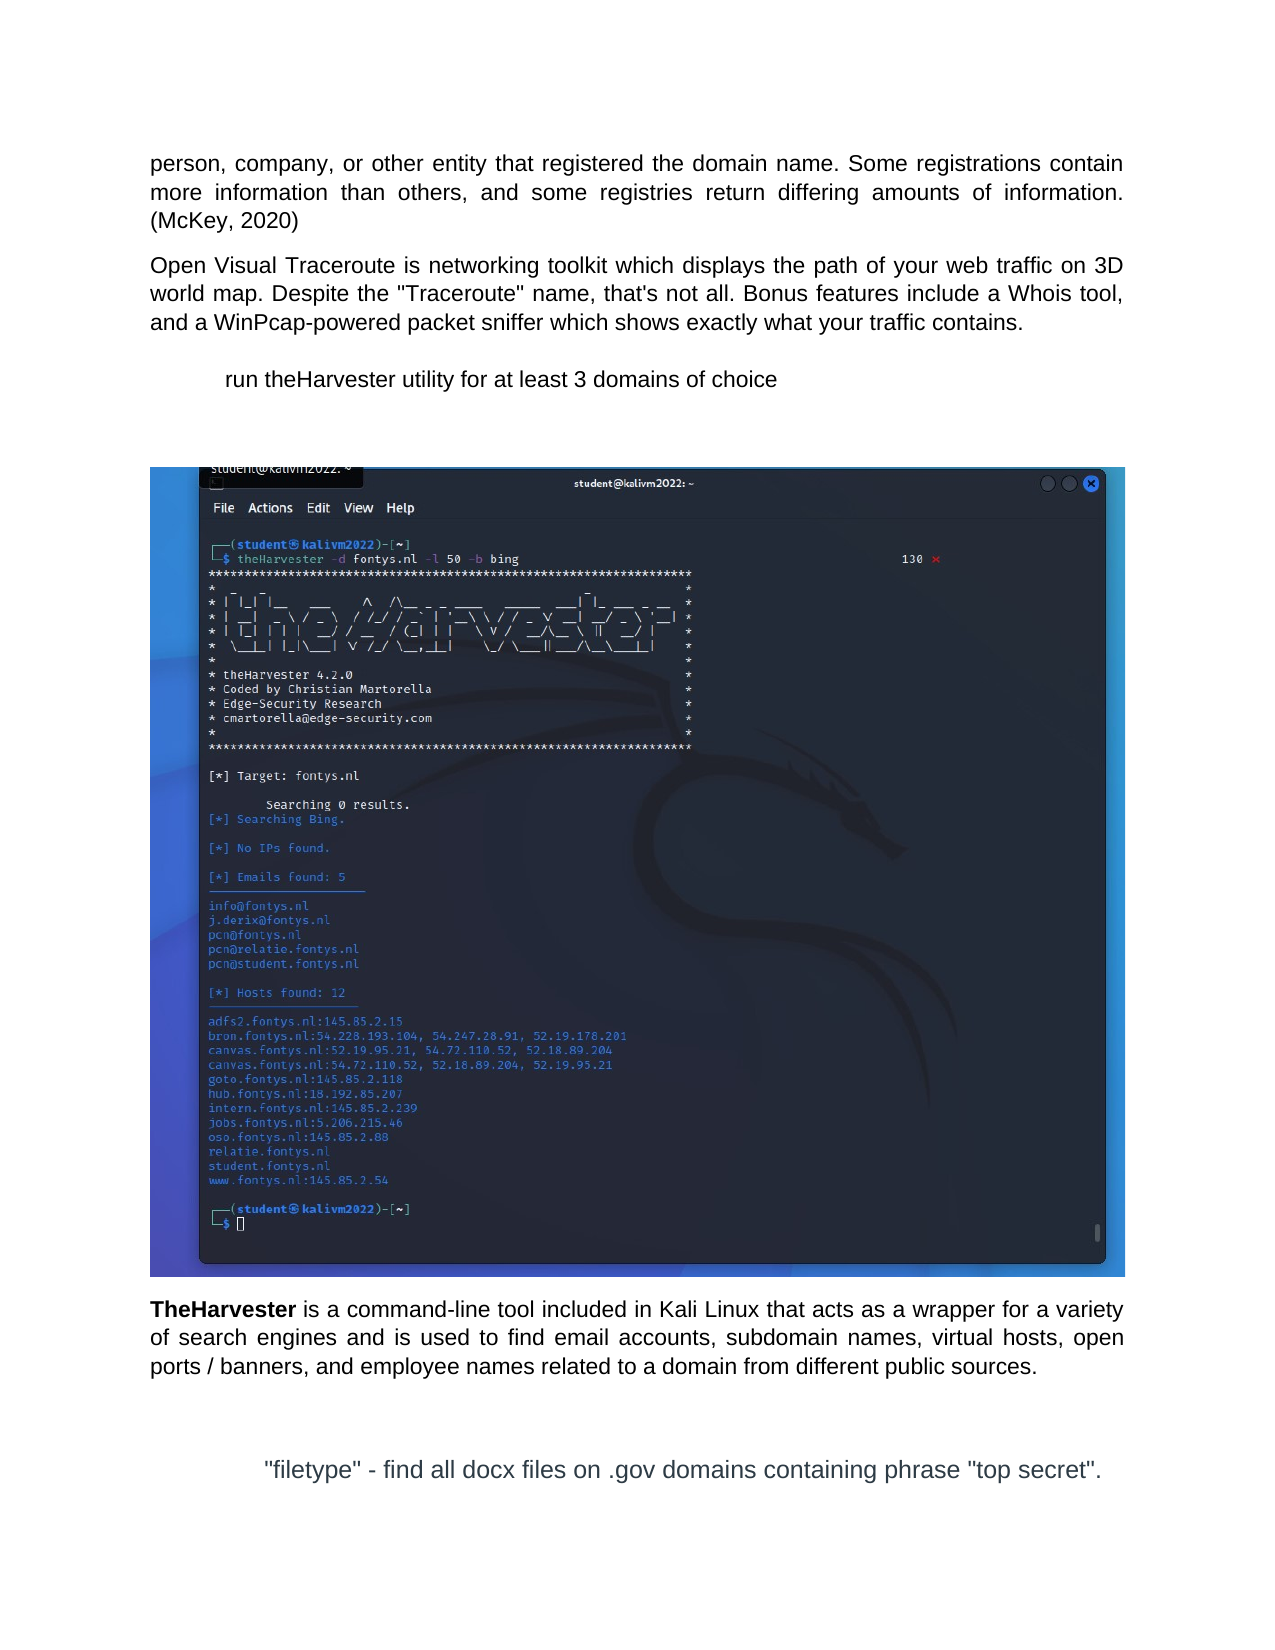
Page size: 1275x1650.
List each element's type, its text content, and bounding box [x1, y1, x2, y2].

text TheHarvester is a command-line tool included in Kali Linux that acts as a wrapper for a variety of search engines and is used to find email accounts, subdomain names, virtual hosts, open ports / banners, and employee names related to a domain from different public sources. [150, 1351, 1125, 1379]
text Open Visual Traceroute is networking toolkit which displays the path of your web traffic on 3D world map. Despite the "Traceroute" name, that's not all. Bonus features include a Whois tool, and a WinPcap-powered packet sniffer which shows exactly what your traffic contains. [150, 252, 1125, 335]
picture [150, 467, 1125, 1277]
text The whois system is a listing of records that contains details about both the ownership of domains and the owners. A whois record contains all the contact information associated with the person, company, or other entity that registered the domain name. Some registrations contain more information than others, and some registries return differing amounts of information. (McKey, 2020) [150, 205, 1125, 233]
text run theHarvester utility for at least 3 domains of choice [150, 366, 1125, 393]
text "filetype" - find all docx files on .gov domains containing phrase "top secret". [264, 1455, 1125, 1484]
